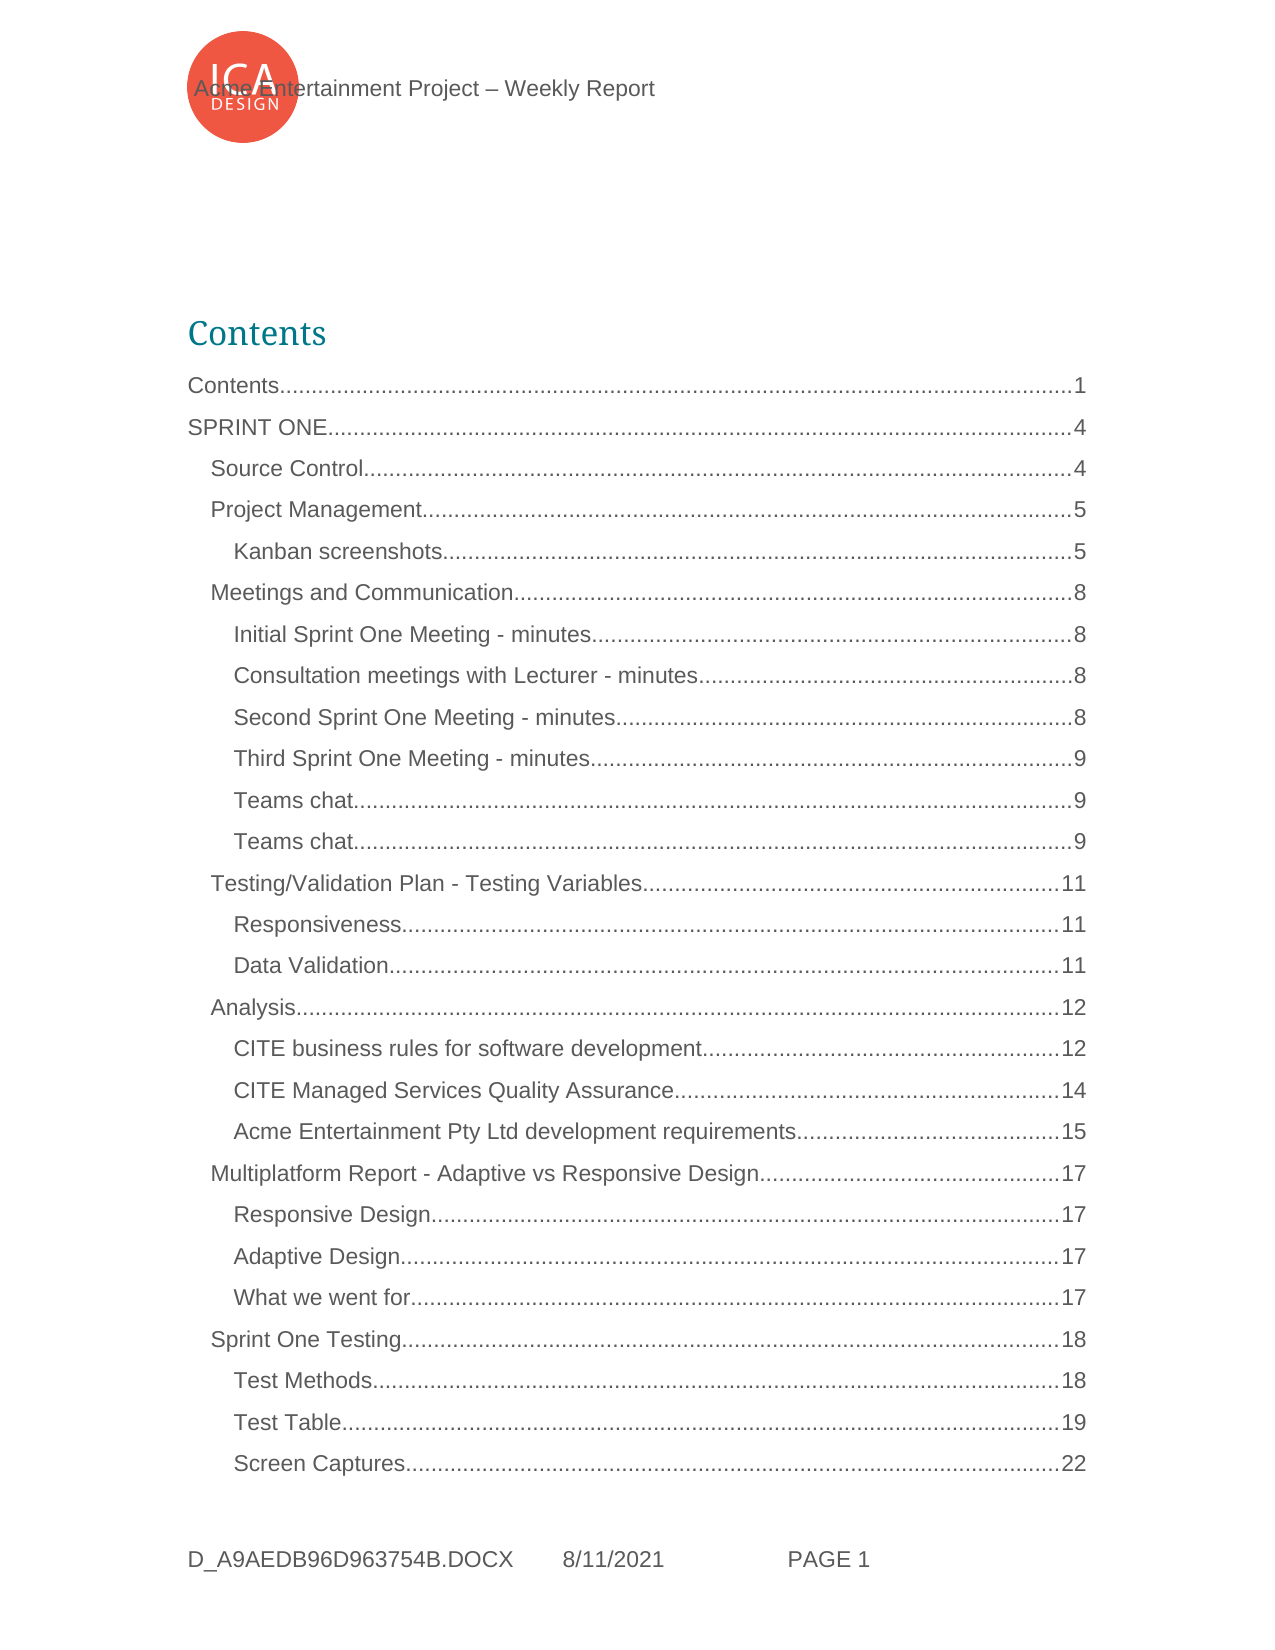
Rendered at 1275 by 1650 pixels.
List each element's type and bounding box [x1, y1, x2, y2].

picture [187, 31, 299, 143]
